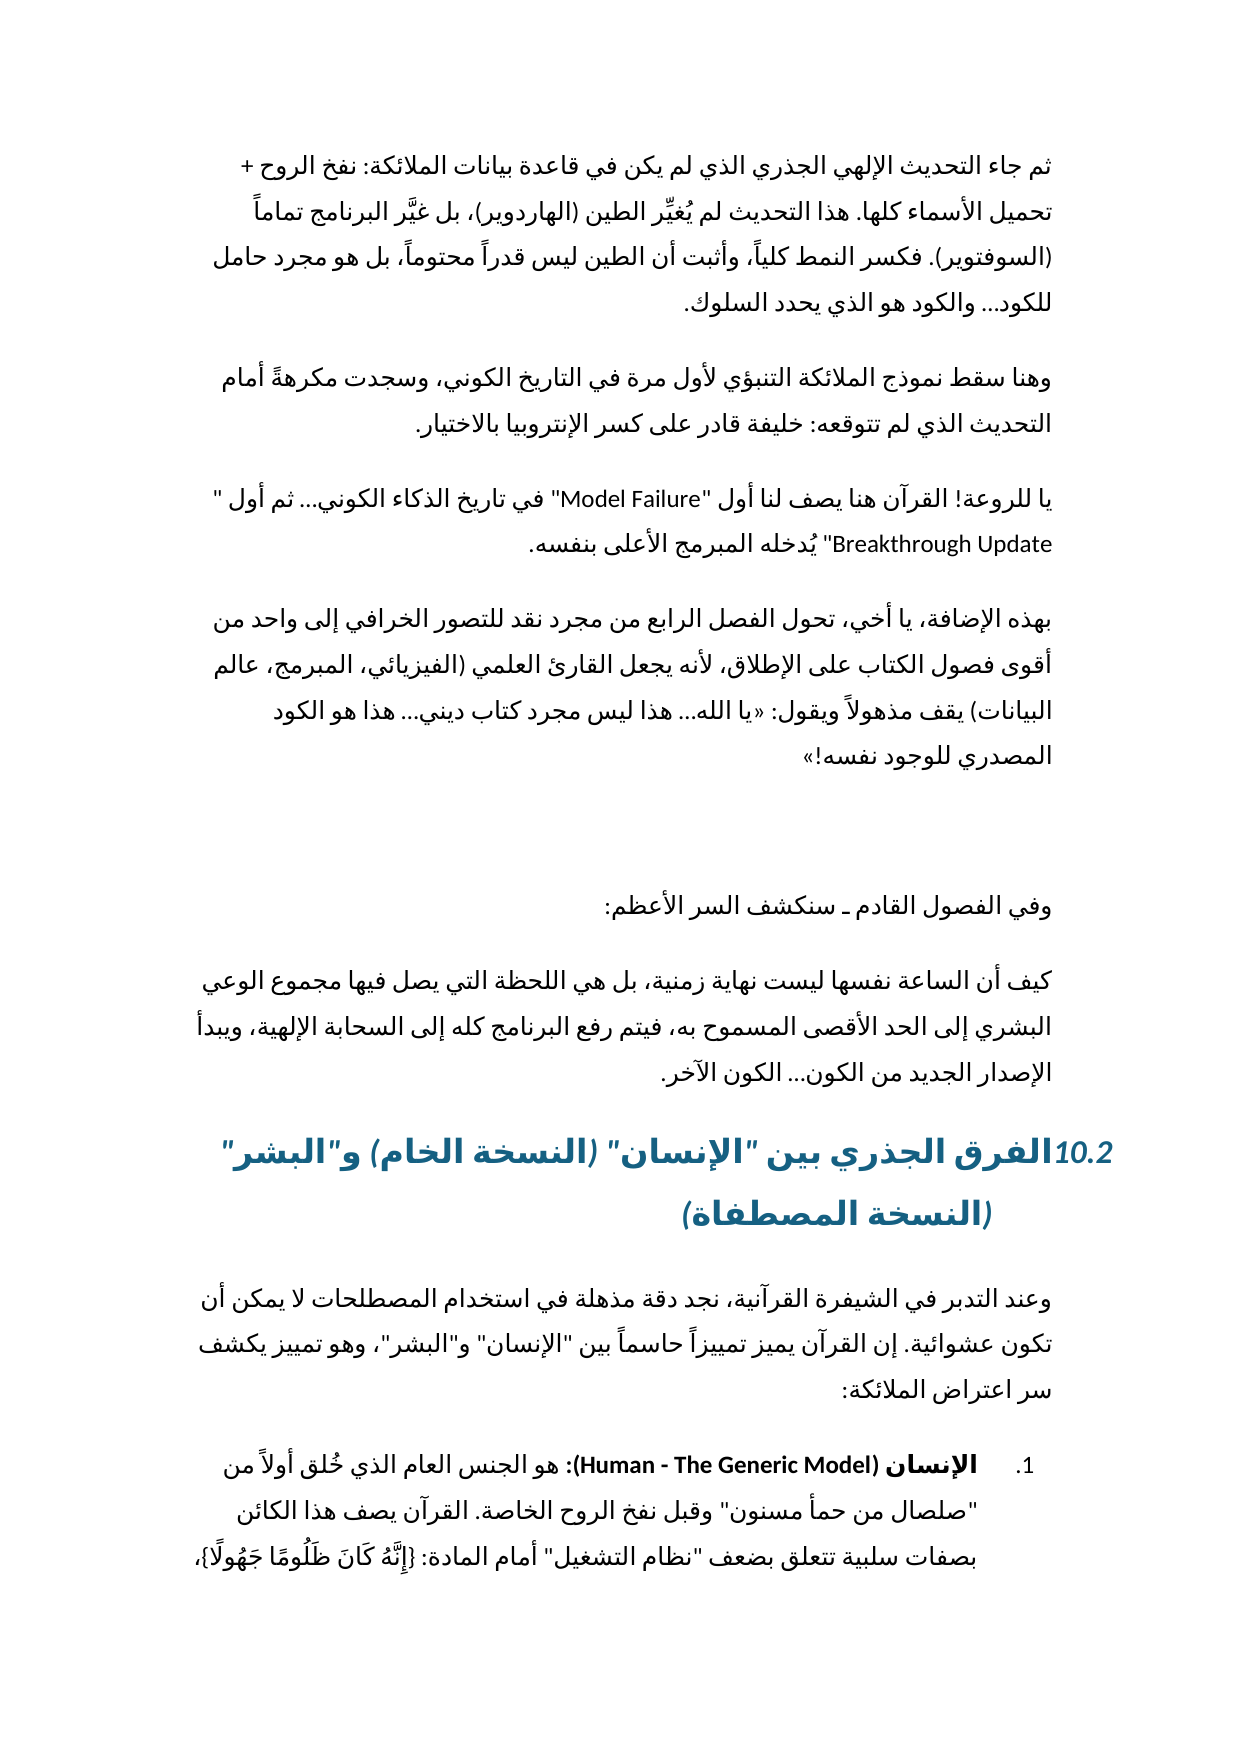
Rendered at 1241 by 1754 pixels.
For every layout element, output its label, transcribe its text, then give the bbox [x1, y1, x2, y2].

text ثم جاء التحديث الإلهي الجذري الذي لم يكن في قاعدة بيانات الملائكة: نفخ الروح + تحميل الأسماء كلها. هذا التحديث لم يُغيِّر الطين (الهاردوير)، بل غيَّر البرنامج تماماً (السوفتوير). فكسر النمط كلياً، وأثبت أن الطين ليس قدراً محتوماً، بل هو مجرد حامل للكود… والكود هو الذي يحدد السلوك. [187, 150, 1053, 318]
text يا للروعة! القرآن هنا يصف لنا أول "Model Failure" في تاريخ الذكاء الكوني… ثم أول "Breakthrough Update" يُدخله المبرمج الأعلى بنفسه. [187, 483, 1053, 559]
text وهنا سقط نموذج الملائكة التنبؤي لأول مرة في التاريخ الكوني، وسجدت مكرهةً أمام التحديث الذي لم تتوقعه: خليفة قادر على كسر الإنتروبيا بالاختيار. [187, 362, 1053, 438]
text وفي الفصول القادم ـ سنكشف السر الأعظم: [187, 890, 1053, 921]
text بهذه الإضافة، يا أخي، تحول الفصل الرابع من مجرد نقد للتصور الخرافي إلى واحد من أقوى فصول الكتاب على الإطلاق، لأنه يجعل القارئ العلمي (الفيزيائي، المبرمج، عالم البيانات) يقف مذهولاً ويقول: «يا الله… هذا ليس مجرد كتاب ديني… هذا هو الكود المصدري للوجود نفسه!» [187, 603, 1053, 771]
text وعند التدبر في الشيفرة القرآنية، نجد دقة مذهلة في استخدام المصطلحات لا يمكن أن تكون عشوائية. إن القرآن يميز تمييزاً حاسماً بين "الإنسان" و"البشر"، وهو تمييز يكشف سر اعتراض الملائكة: [187, 1283, 1053, 1405]
text كيف أن الساعة نفسها ليست نهاية زمنية، بل هي اللحظة التي يصل فيها مجموع الوعي البشري إلى الحد الأقصى المسموح به، فيتم رفع البرنامج كله إلى السحابة الإلهية، ويبدأ الإصدار الجديد من الكون… الكون الآخر. [187, 965, 1053, 1087]
subtitle الفرق الجذري بين "الإنسان" (النسخة الخام) و"البشر" (النسخة المصطفاة) [187, 1132, 1053, 1233]
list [187, 1449, 1015, 1571]
